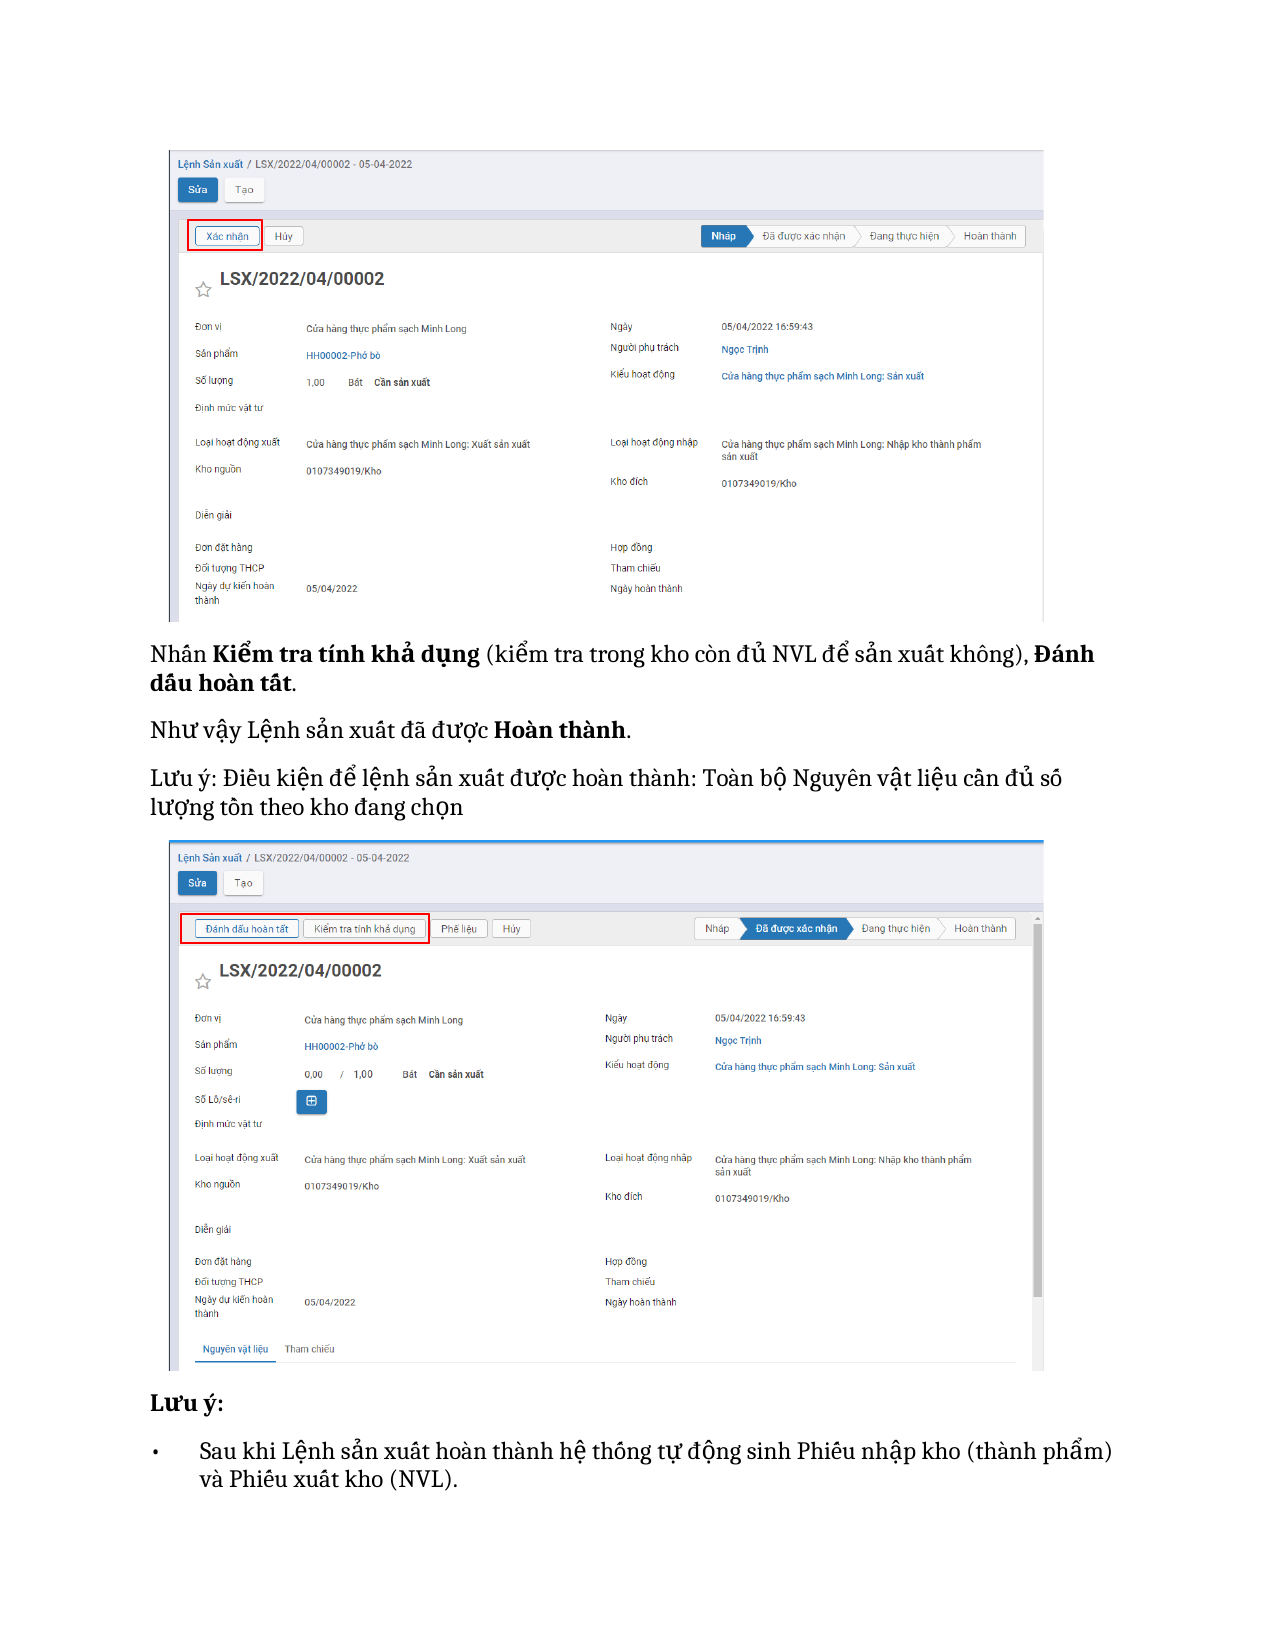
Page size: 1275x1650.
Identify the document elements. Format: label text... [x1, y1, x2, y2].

picture [168, 150, 1044, 622]
text Nhấn Kiểm tra tính khả dụng (kiểm tra trong kho còn đủ NVL để sản xuất không), Đánh dấu hoàn tất. [150, 640, 1125, 698]
text Như vậy Lệnh sản xuất đã được Hoàn thành. [150, 716, 1125, 745]
picture [168, 840, 1044, 1371]
text Lưu ý: Điều kiện để lệnh sản xuất được hoàn thành: Toàn bộ Nguyên vật liệu cần đủ số lượng tồn theo kho đang chọn [150, 764, 1125, 821]
list Sau khi Lệnh sản xuất hoàn thành hệ thống tự động sinh Phiếu nhập kho (thành phẩm) và Phiếu xuất kho (NVL). [150, 1437, 1125, 1494]
text Lưu ý: [150, 1389, 1125, 1418]
